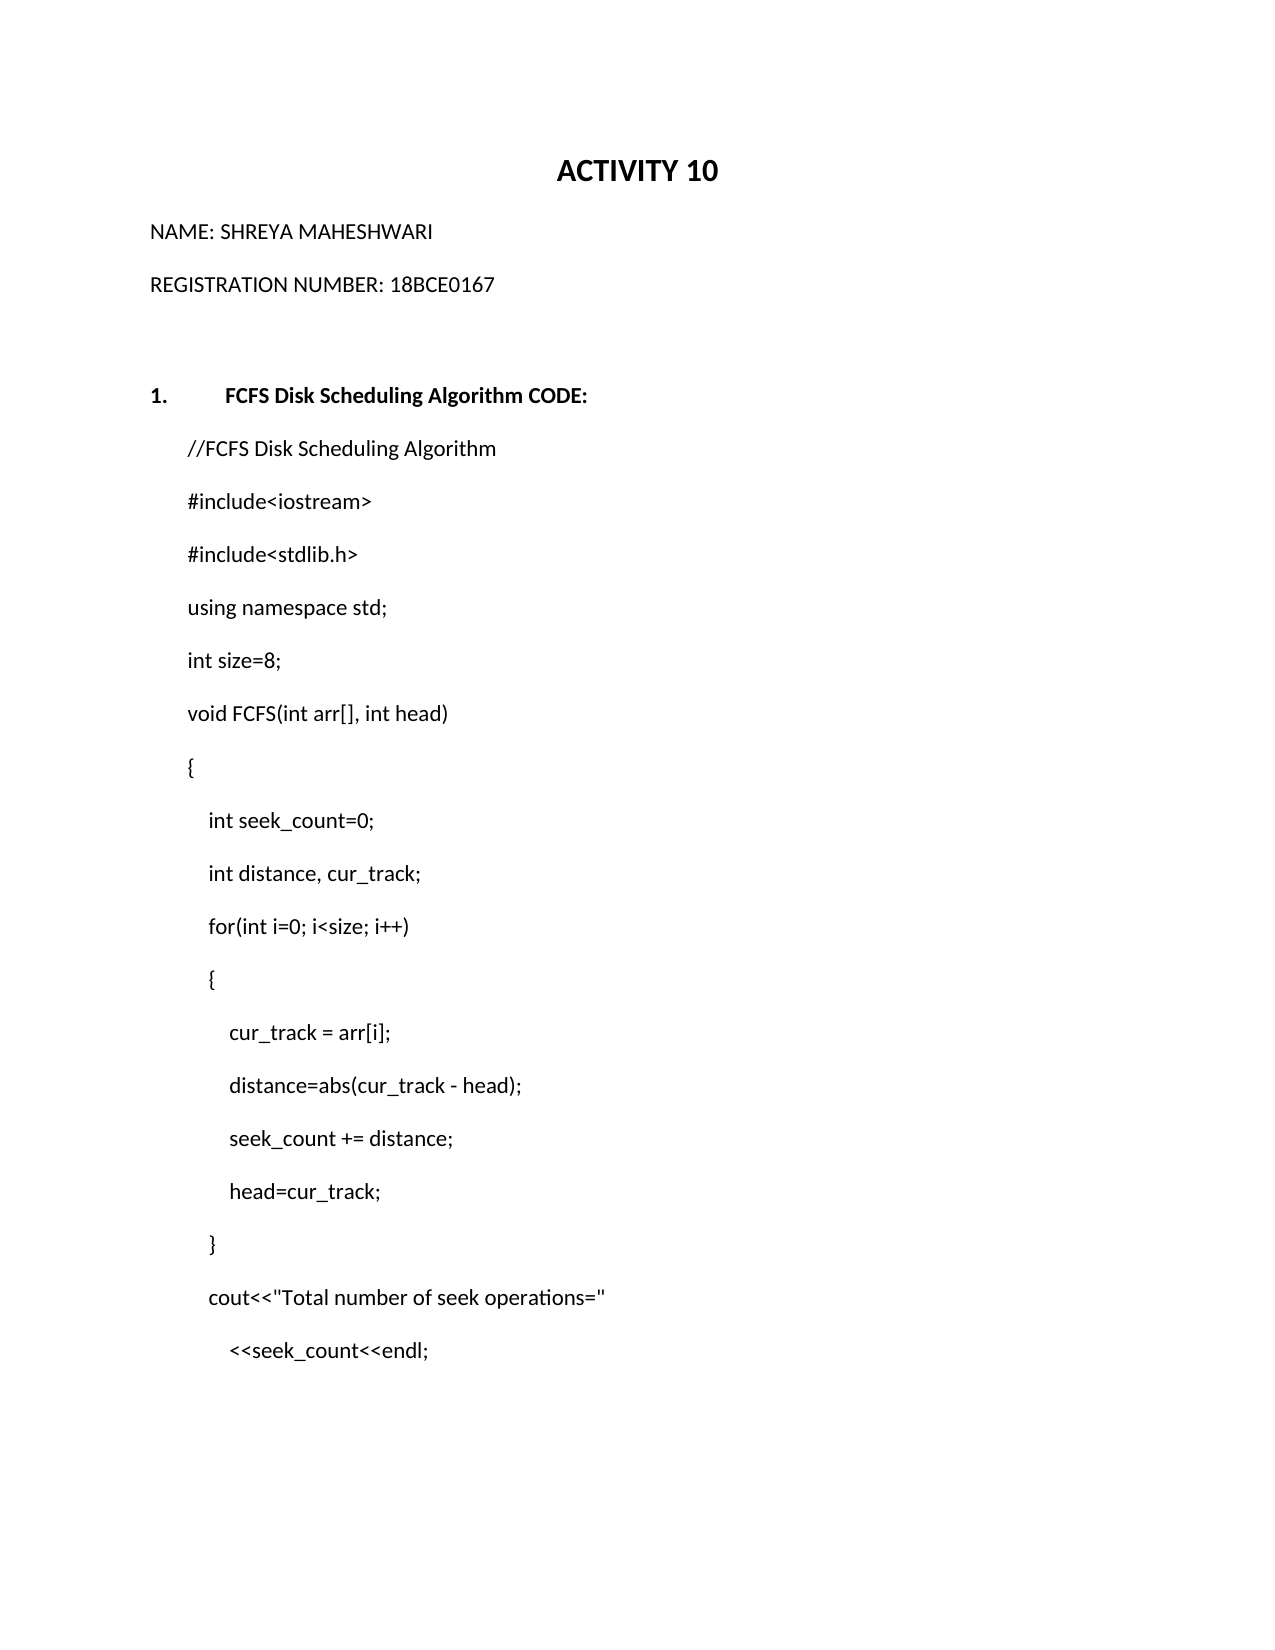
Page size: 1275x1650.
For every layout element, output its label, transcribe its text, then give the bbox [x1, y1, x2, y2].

text cur_track = arr[i]; [229, 1018, 1125, 1046]
list FCFS Disk Scheduling Algorithm CODE: [150, 381, 1125, 409]
text distance=abs(cur_track - head); [229, 1071, 1125, 1099]
text <<seek_count<<endl; [229, 1336, 1125, 1364]
text NAME: SHREYA MAHESHWARI [150, 217, 1125, 245]
text void FCFS(int arr[], int head) [187, 699, 1125, 728]
text for(int i=0; i<size; i++) [208, 912, 1125, 940]
text { [187, 753, 1125, 781]
text head=cur_track; [229, 1177, 1125, 1205]
text #include<iostream> [187, 487, 1125, 515]
text //FCFS Disk Scheduling Algorithm [187, 434, 1125, 462]
text int distance, cur_track; [208, 859, 1125, 887]
text } [208, 1230, 1125, 1258]
text cout<<"Total number of seek operations=" [208, 1283, 1125, 1311]
text int seek_count=0; [208, 806, 1125, 834]
text seek_count += distance; [229, 1124, 1125, 1152]
text #include<stdlib.h> [187, 541, 1125, 568]
text ACTIVITY 10 [150, 150, 1125, 190]
text using namespace std; [187, 593, 1125, 622]
text int size=8; [187, 647, 1125, 674]
text REGISTRATION NUMBER: 18BCE0167 [150, 270, 1125, 298]
text { [208, 965, 1125, 993]
